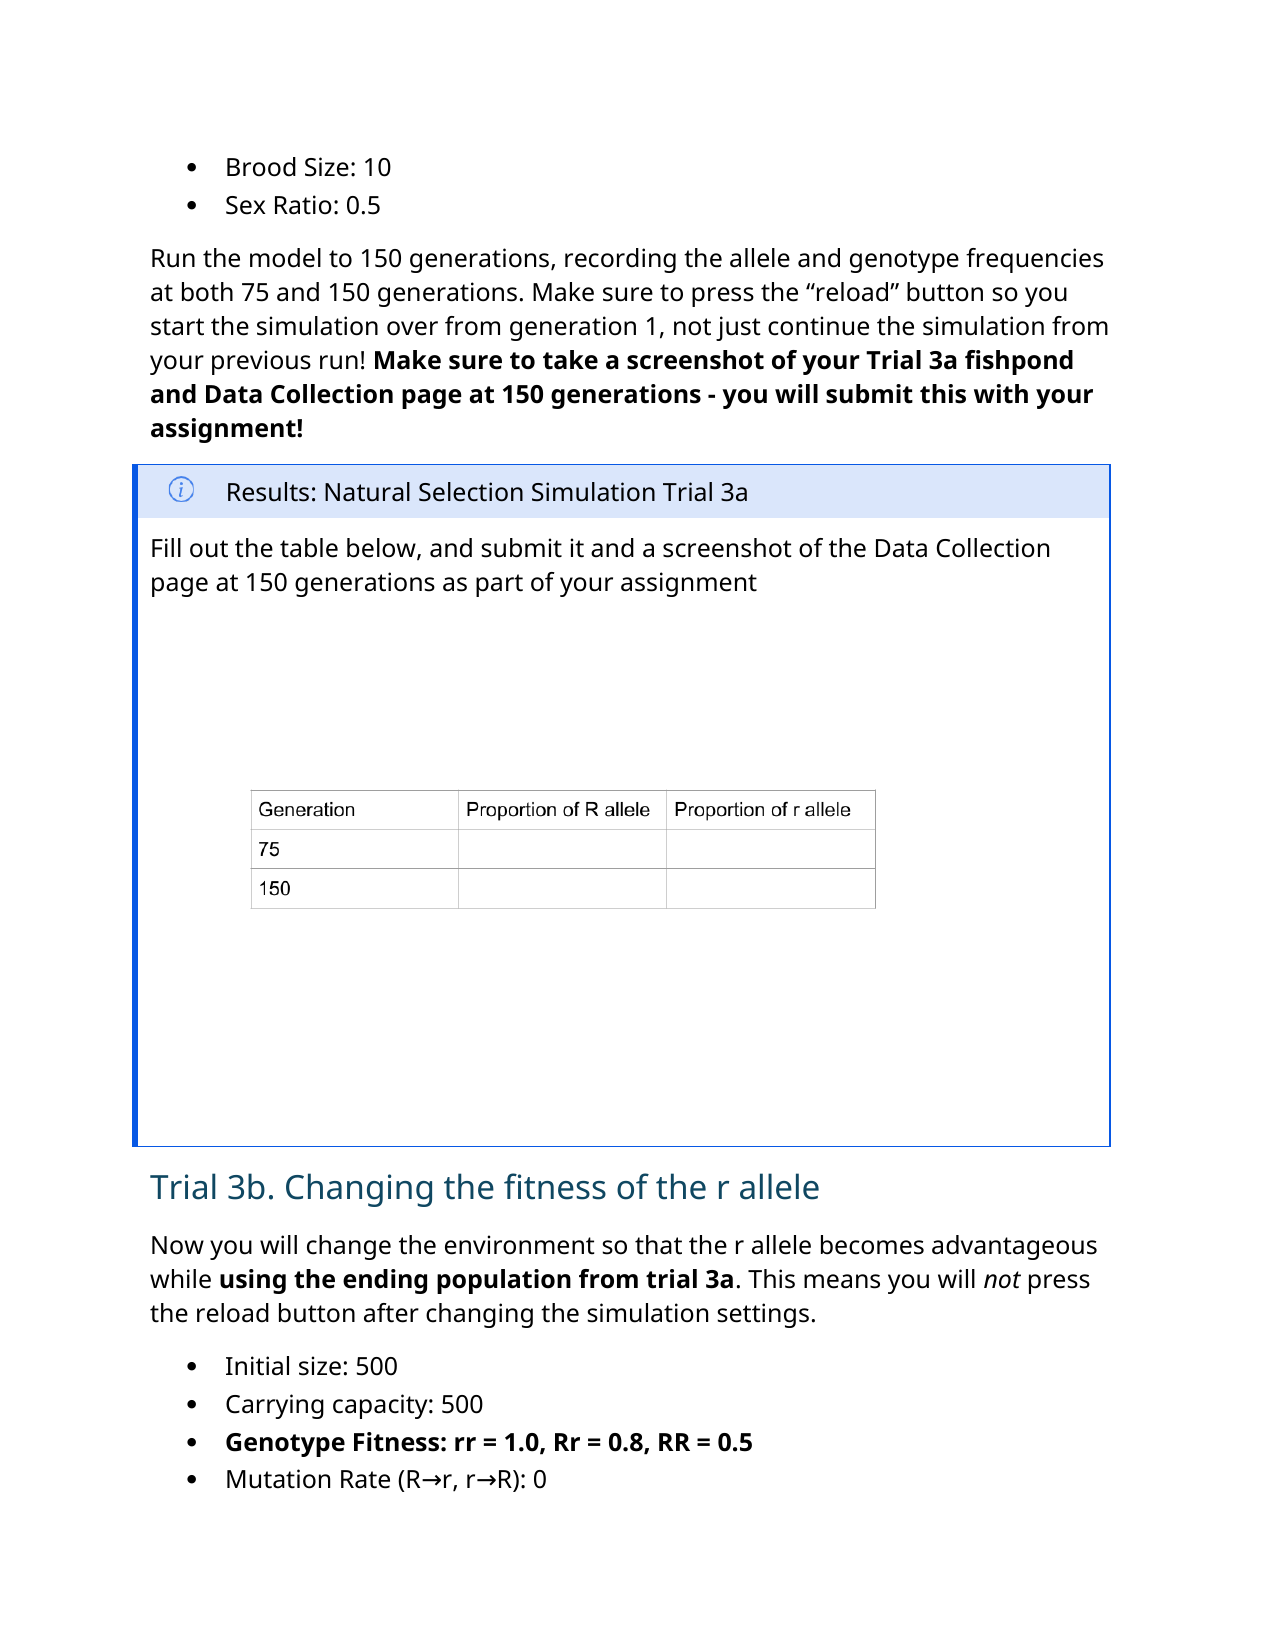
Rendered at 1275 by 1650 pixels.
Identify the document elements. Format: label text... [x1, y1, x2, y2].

picture [168, 476, 194, 502]
table_cell Fill out the table below, and submit it and a screenshot of the Data Collection page at 150 generations as part of your assignment [138, 518, 1109, 1146]
list Mutation Rate (R→r, r→R): 0 [187, 1462, 1125, 1496]
list Genotype Fitness: rr = 1.0, Rr = 0.8, RR = 0.5 [187, 1424, 1125, 1458]
list Brood Size: 10 [187, 150, 1125, 184]
picture [168, 617, 957, 1061]
text Now you will change the environment so that the r allele becomes advantageous while using the ending population from trial 3a. This means you will not press the reload button after changing the simulation settings. [150, 1228, 1125, 1330]
text Run the model to 150 generations, recording the allele and genotype frequencies at both 75 and 150 generations. Make sure to press the “reload” button so you start the simulation over from generation 1, not just continue the simulation from your previous run! Make sure to take a screenshot of your Trial 3a fishpond and Data Collection page at 150 generations - you will submit this with your assignment! [150, 241, 1125, 445]
table_header Results: Natural Selection Simulation Trial 3a [138, 465, 1109, 518]
subtitle Trial 3b. Changing the fitness of the r allele [150, 1163, 1125, 1209]
list Sex Ratio: 0.5 [187, 188, 1125, 222]
list Initial size: 500 [187, 1348, 1125, 1383]
list Carrying capacity: 500 [187, 1386, 1125, 1420]
